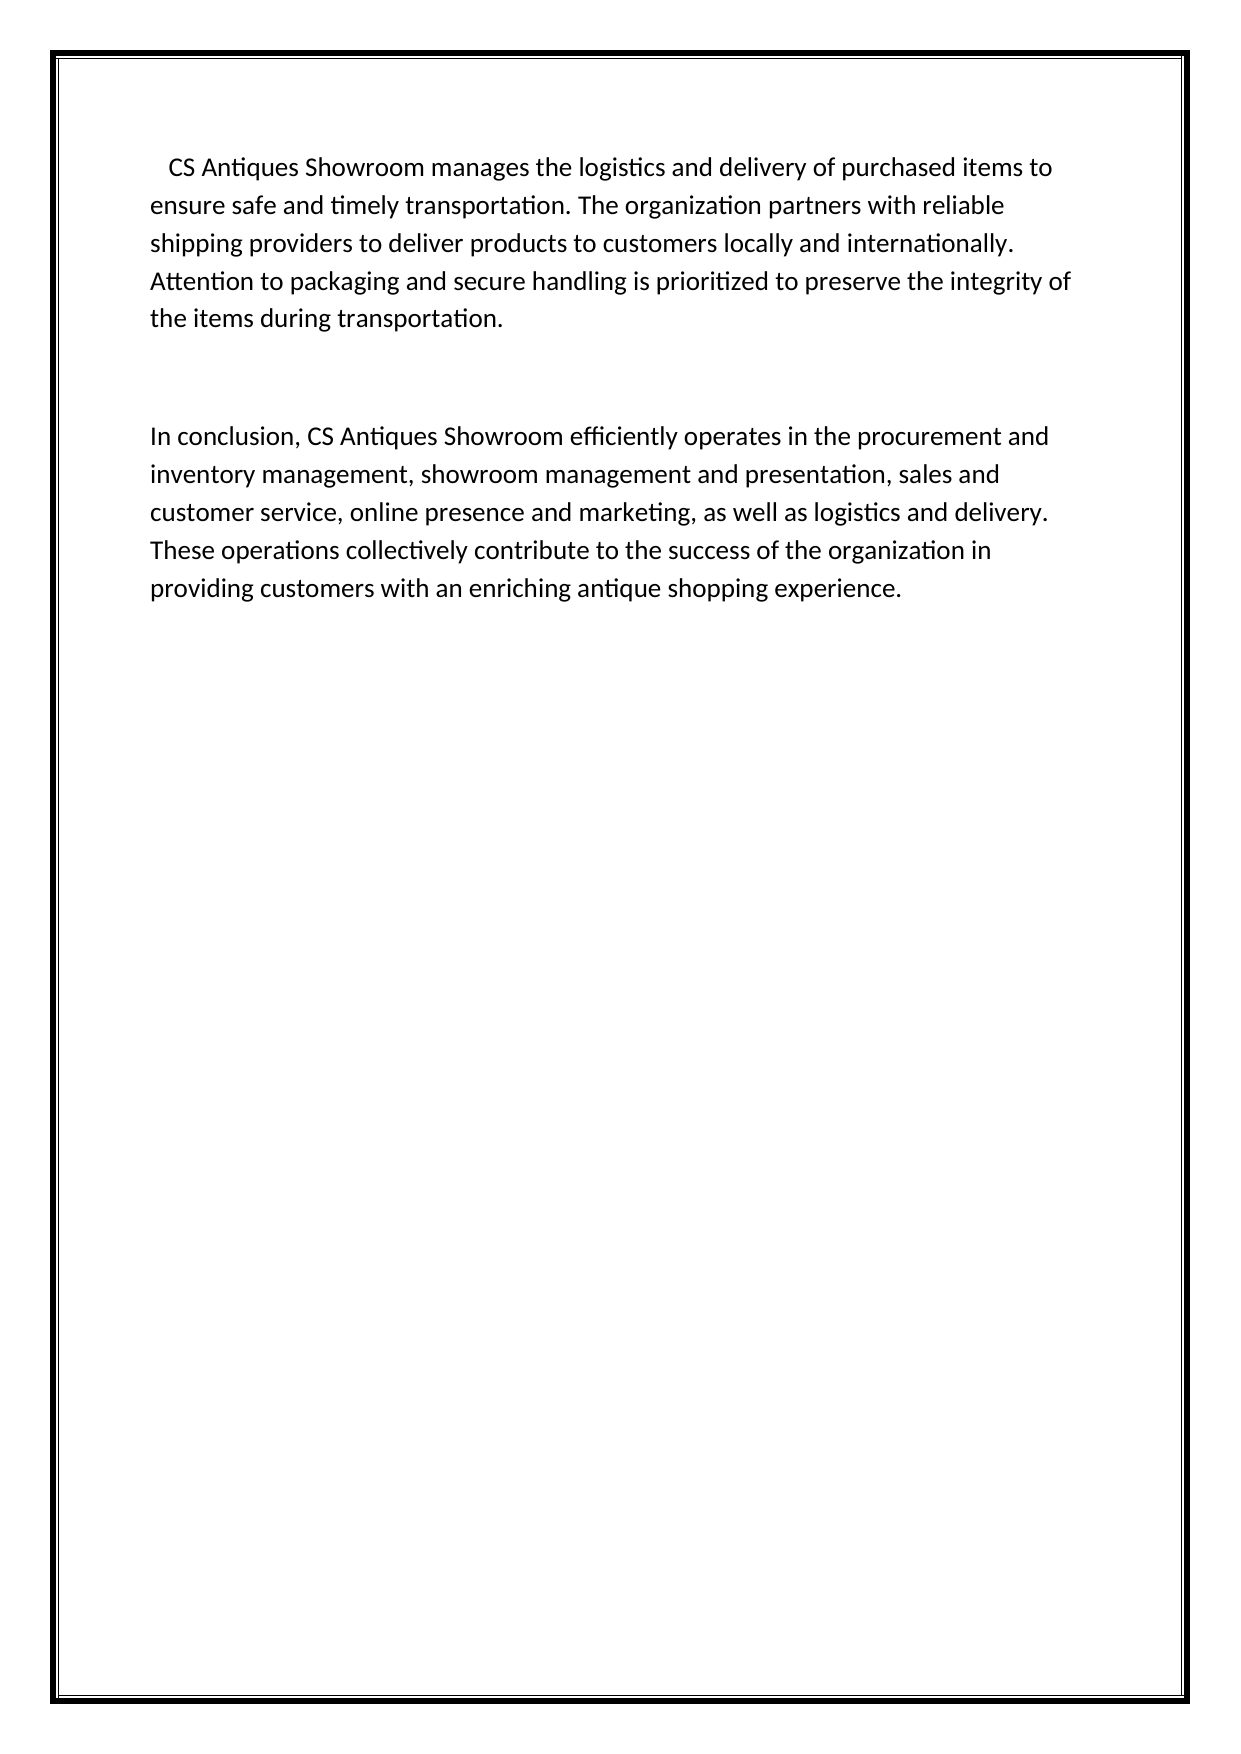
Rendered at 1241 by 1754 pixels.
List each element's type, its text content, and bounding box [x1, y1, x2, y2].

text In conclusion, CS Antiques Showroom efficiently operates in the procurement and inventory management, showroom management and presentation, sales and customer service, online presence and marketing, as well as logistics and delivery. These operations collectively contribute to the success of the organization in providing customers with an enriching antique shopping experience. [150, 419, 1090, 604]
text CS Antiques Showroom manages the logistics and delivery of purchased items to ensure safe and timely transportation. The organization partners with reliable shipping providers to deliver products to customers locally and internationally. Attention to packaging and secure handling is prioritized to preserve the integrity of the items during transportation. [150, 150, 1090, 335]
